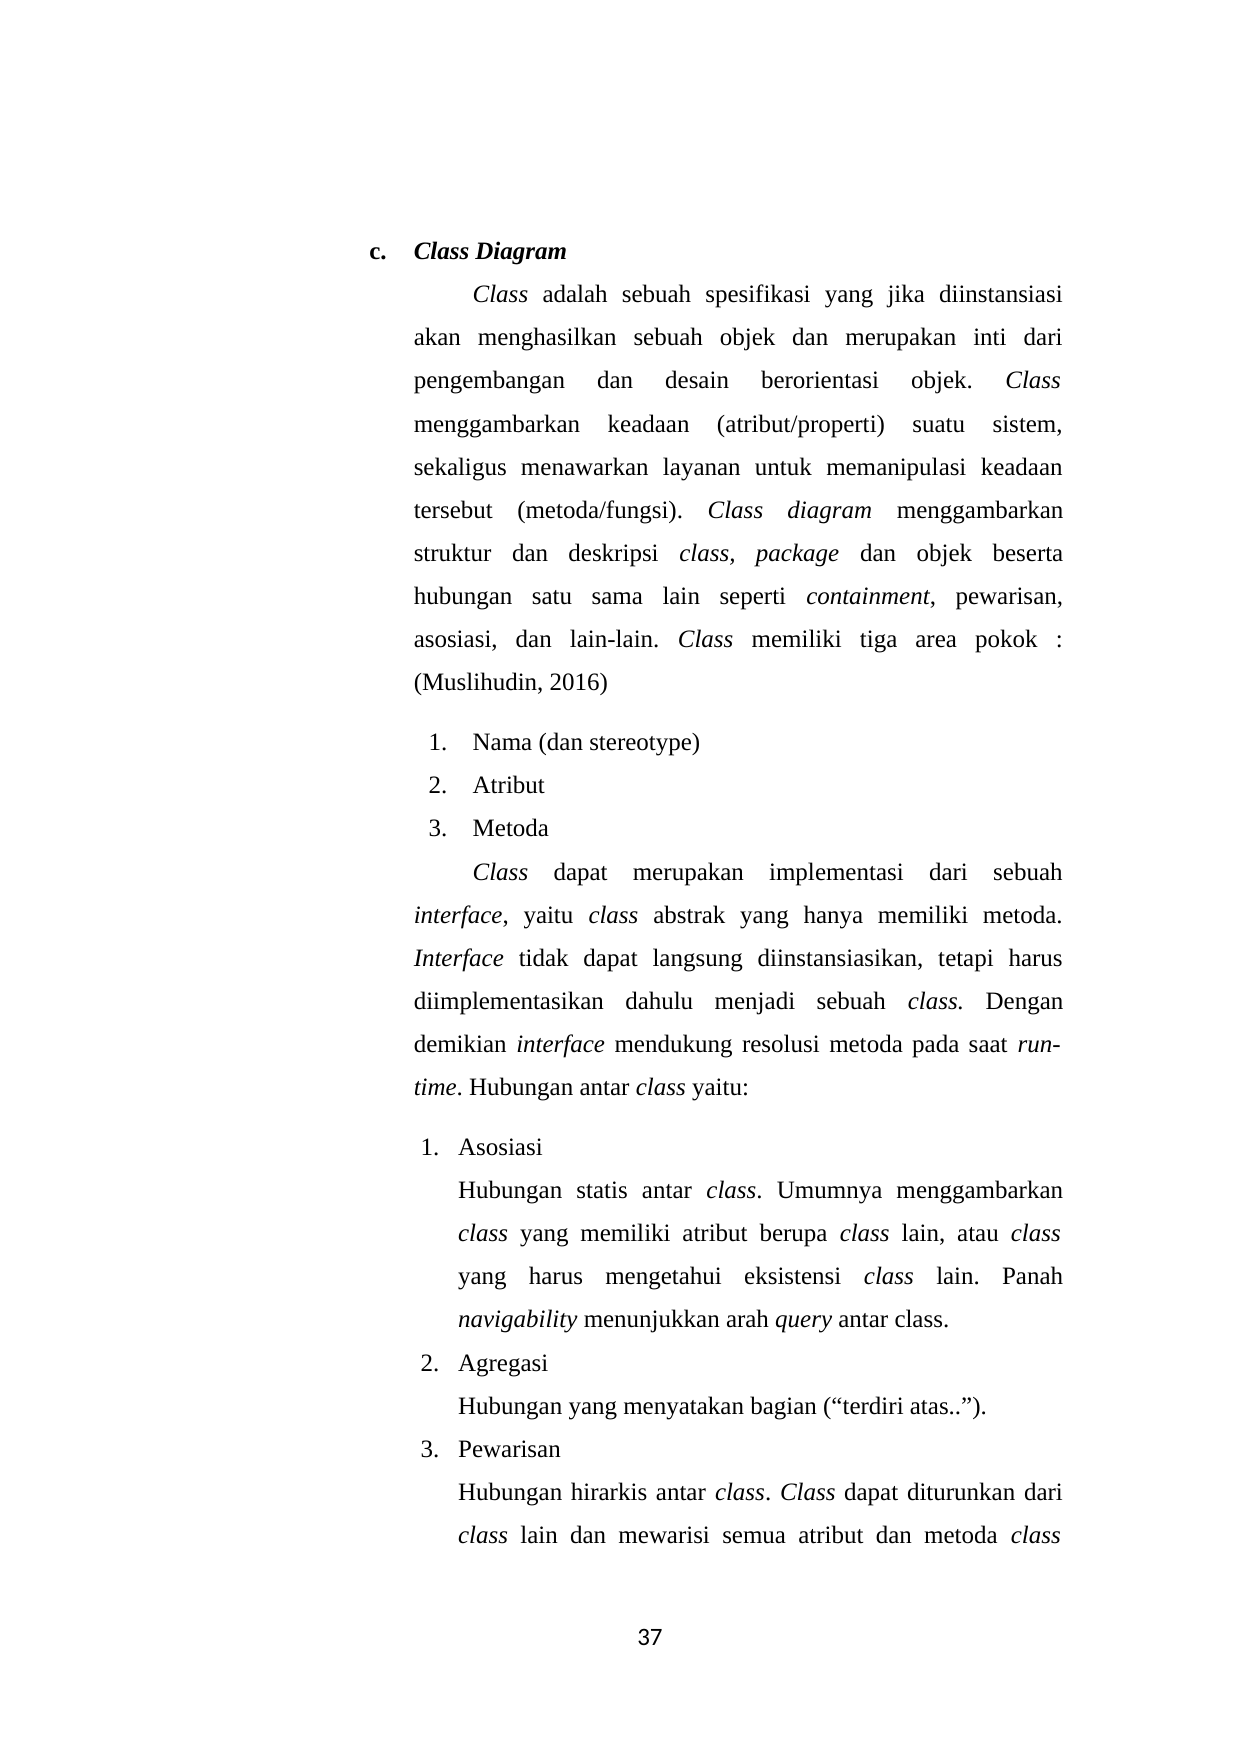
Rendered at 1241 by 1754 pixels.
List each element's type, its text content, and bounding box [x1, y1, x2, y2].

text Hubungan yang menyatakan bagian (“terdiri atas..”). [458, 1391, 1063, 1419]
list Atribut [428, 770, 1063, 799]
list Agregasi [420, 1348, 1063, 1376]
list Class Diagram [369, 236, 1063, 265]
list Metoda [428, 813, 1063, 842]
list Pewarisan [420, 1434, 1063, 1463]
list Asosiasi [420, 1132, 1063, 1161]
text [458, 1477, 1063, 1549]
text Class adalah sebuah spesifikasi yang jika diinstansiasi akan menghasilkan sebuah objek dan merupakan inti dari pengembangan dan desain berorientasi objek. Class menggambarkan keadaan (atribut/properti) suatu sistem, sekaligus menawarkan layanan untuk memanipulasi keadaan tersebut (metoda/fungsi). Class diagram menggambarkan struktur dan deskripsi class, package dan objek beserta hubungan satu sama lain seperti containment, pewarisan, asosiasi, dan lain-lain. Class memiliki tiga area pokok : (Muslihudin, 2016) [413, 279, 1063, 696]
text Class dapat merupakan implementasi dari sebuah interface, yaitu class abstrak yang hanya memiliki metoda. Interface tidak dapat langsung diinstansiasikan, tetapi harus diimplementasikan dahulu menjadi sebuah class. Dengan demikian interface mendukung resolusi metoda pada saat run-time. Hubungan antar class yaitu: [413, 857, 1063, 1101]
text Hubungan statis antar class. Umumnya menggambarkan class yang memiliki atribut berupa class lain, atau class yang harus mengetahui eksistensi class lain. Panah navigability menunjukkan arah query antar class. [458, 1175, 1063, 1333]
list Nama (dan stereotype) [428, 727, 1063, 756]
